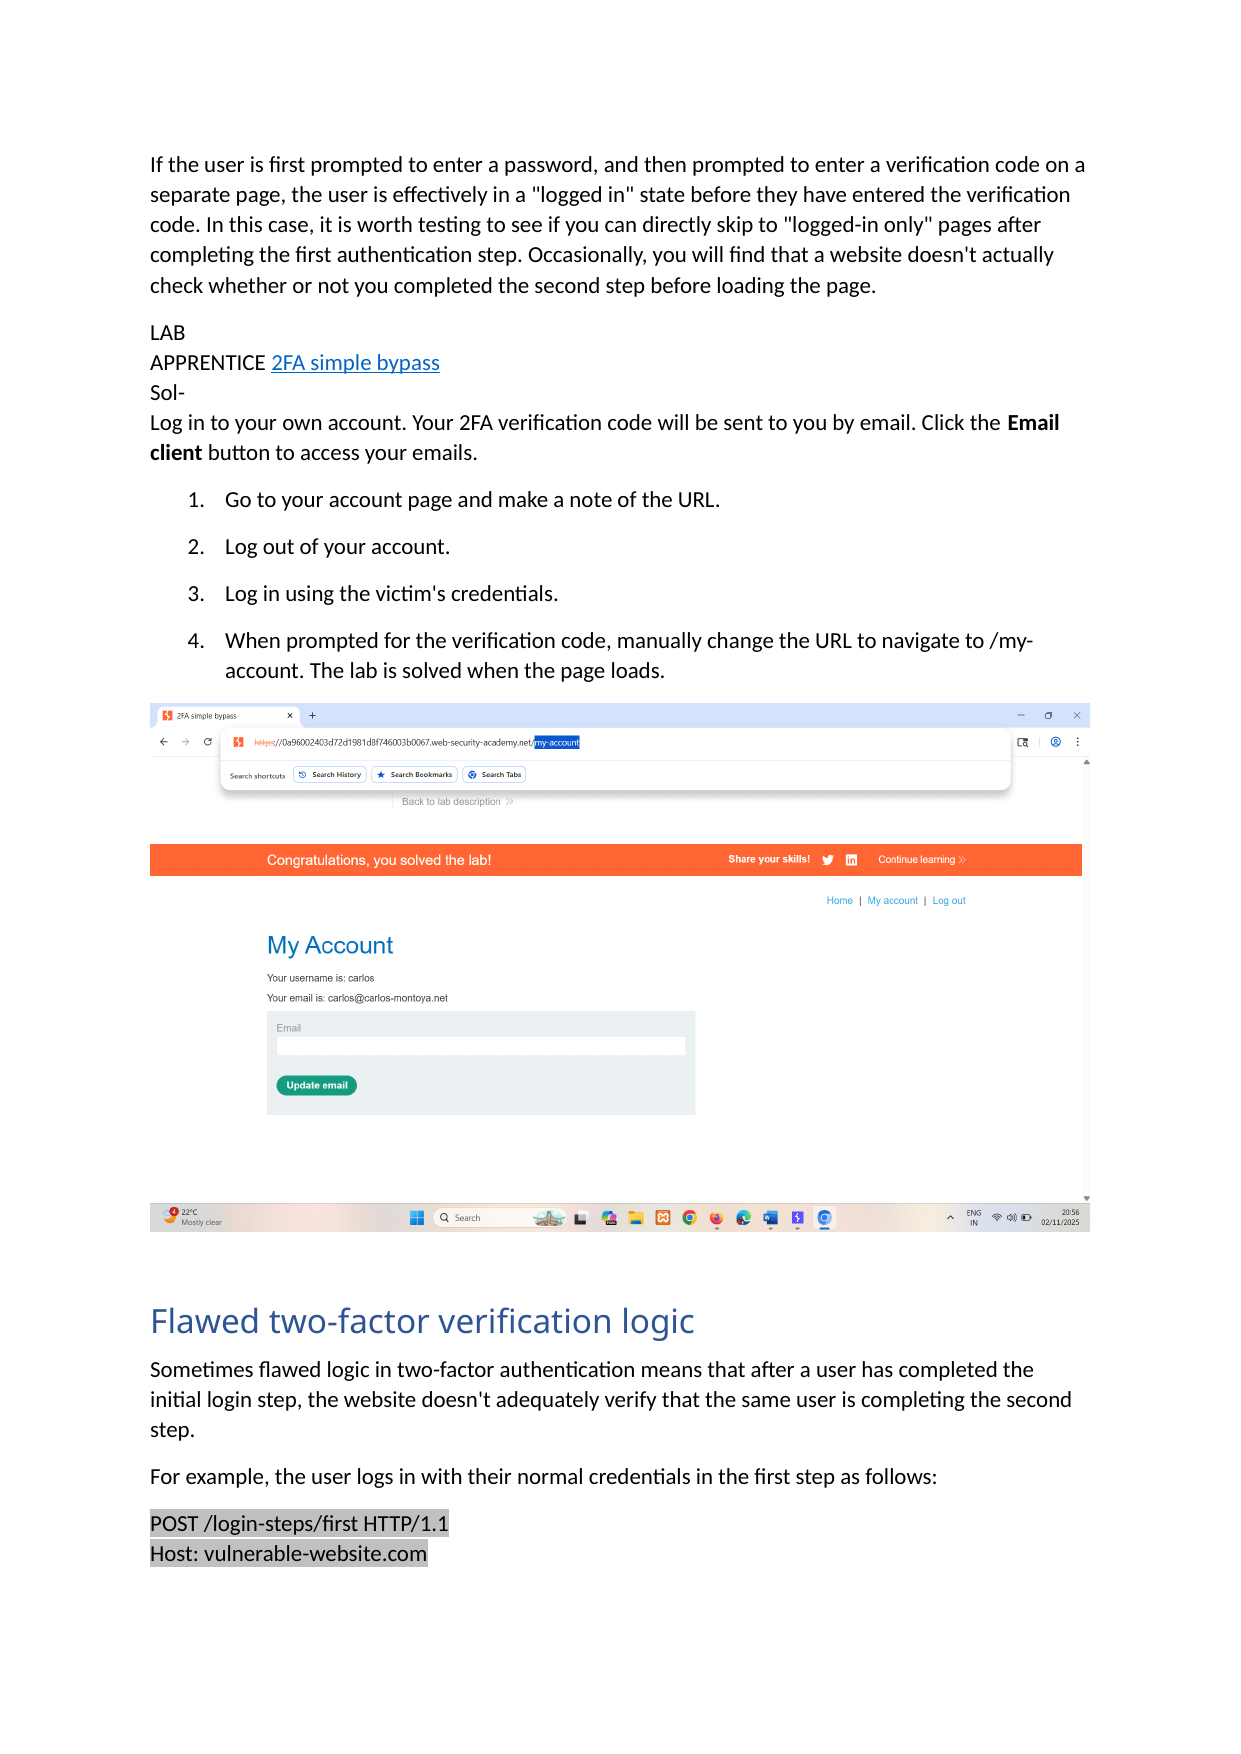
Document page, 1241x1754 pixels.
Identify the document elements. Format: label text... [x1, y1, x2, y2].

text Sometimes flawed logic in two-factor authentication means that after a user has completed the initial login step, the website doesn't adequately verify that the same user is completing the second step. [150, 1355, 1090, 1443]
text If the user is first prompted to enter a password, and then prompted to enter a verification code on a separate page, the user is effectively in a "logged in" state before they have entered the verification code. In this case, it is worth testing to see if you can directly skip to "logged-in only" pages after completing the first authentication step. Occasionally, you will find that a website doesn't actually check whether or not you completed the second step before loading the page. [150, 150, 1090, 299]
list Log in using the victim's credentials. [187, 579, 1090, 607]
picture [150, 703, 1091, 1232]
list Log out of your account. [187, 532, 1090, 560]
text LAB APPRENTICE 2FA simple bypass Sol- Log in to your own account. Your 2FA verification code will be sent to you by email. Click the Email client button to access your emails. [150, 318, 1090, 467]
subtitle Flawed two-factor verification logic [150, 1298, 1090, 1343]
list Go to your account page and make a note of the URL. [187, 485, 1090, 513]
list When prompted for the verification code, manually change the URL to navigate to /my-account. The lab is solved when the page loads. [187, 626, 1090, 684]
text For example, the user logs in with their normal credentials in the first step as follows: [150, 1462, 1090, 1490]
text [150, 1509, 1090, 1567]
